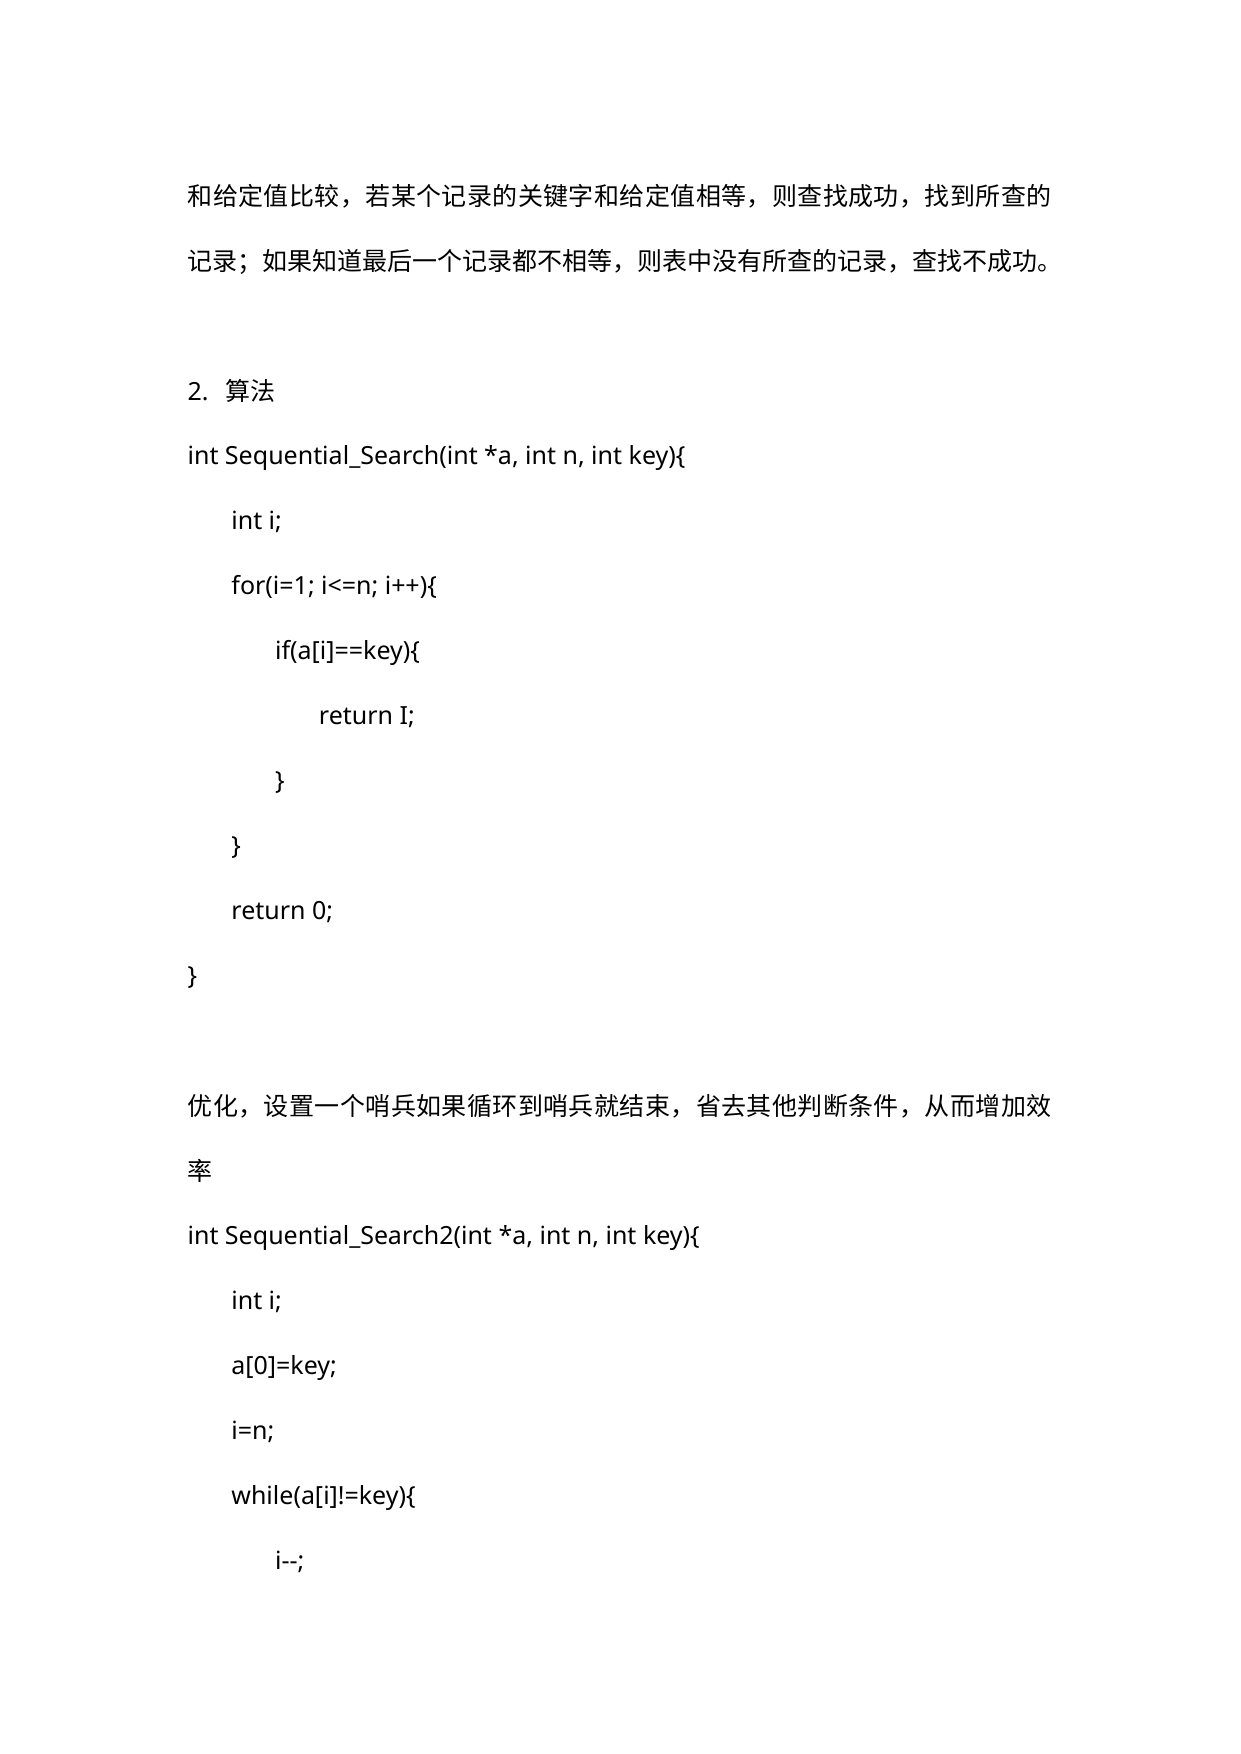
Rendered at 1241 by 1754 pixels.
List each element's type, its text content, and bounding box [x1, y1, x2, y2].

text a[0]=key; [187, 1332, 1053, 1397]
text return I; [231, 682, 1053, 747]
text int i; [187, 1267, 1053, 1332]
text i--; [187, 1527, 1053, 1592]
text } [231, 812, 1053, 877]
text 优化，设置一个哨兵如果循环到哨兵就结束，省去其他判断条件，从而增加效率 [187, 1072, 1053, 1202]
text while(a[i]!=key){ [187, 1462, 1053, 1527]
text int Sequential_Search(int *a, int n, int key){ [187, 422, 1053, 487]
text } [231, 747, 1053, 812]
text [187, 162, 1053, 292]
text int i; [187, 487, 1053, 552]
text int Sequential_Search2(int *a, int n, int key){ [187, 1202, 1053, 1267]
text return 0; [187, 877, 1053, 942]
text for(i=1; i<=n; i++){ [187, 552, 1053, 617]
text i=n; [187, 1397, 1053, 1462]
text if(a[i]==key){ [187, 617, 1053, 682]
text } [187, 942, 1053, 1007]
list 算法 [187, 357, 1053, 422]
